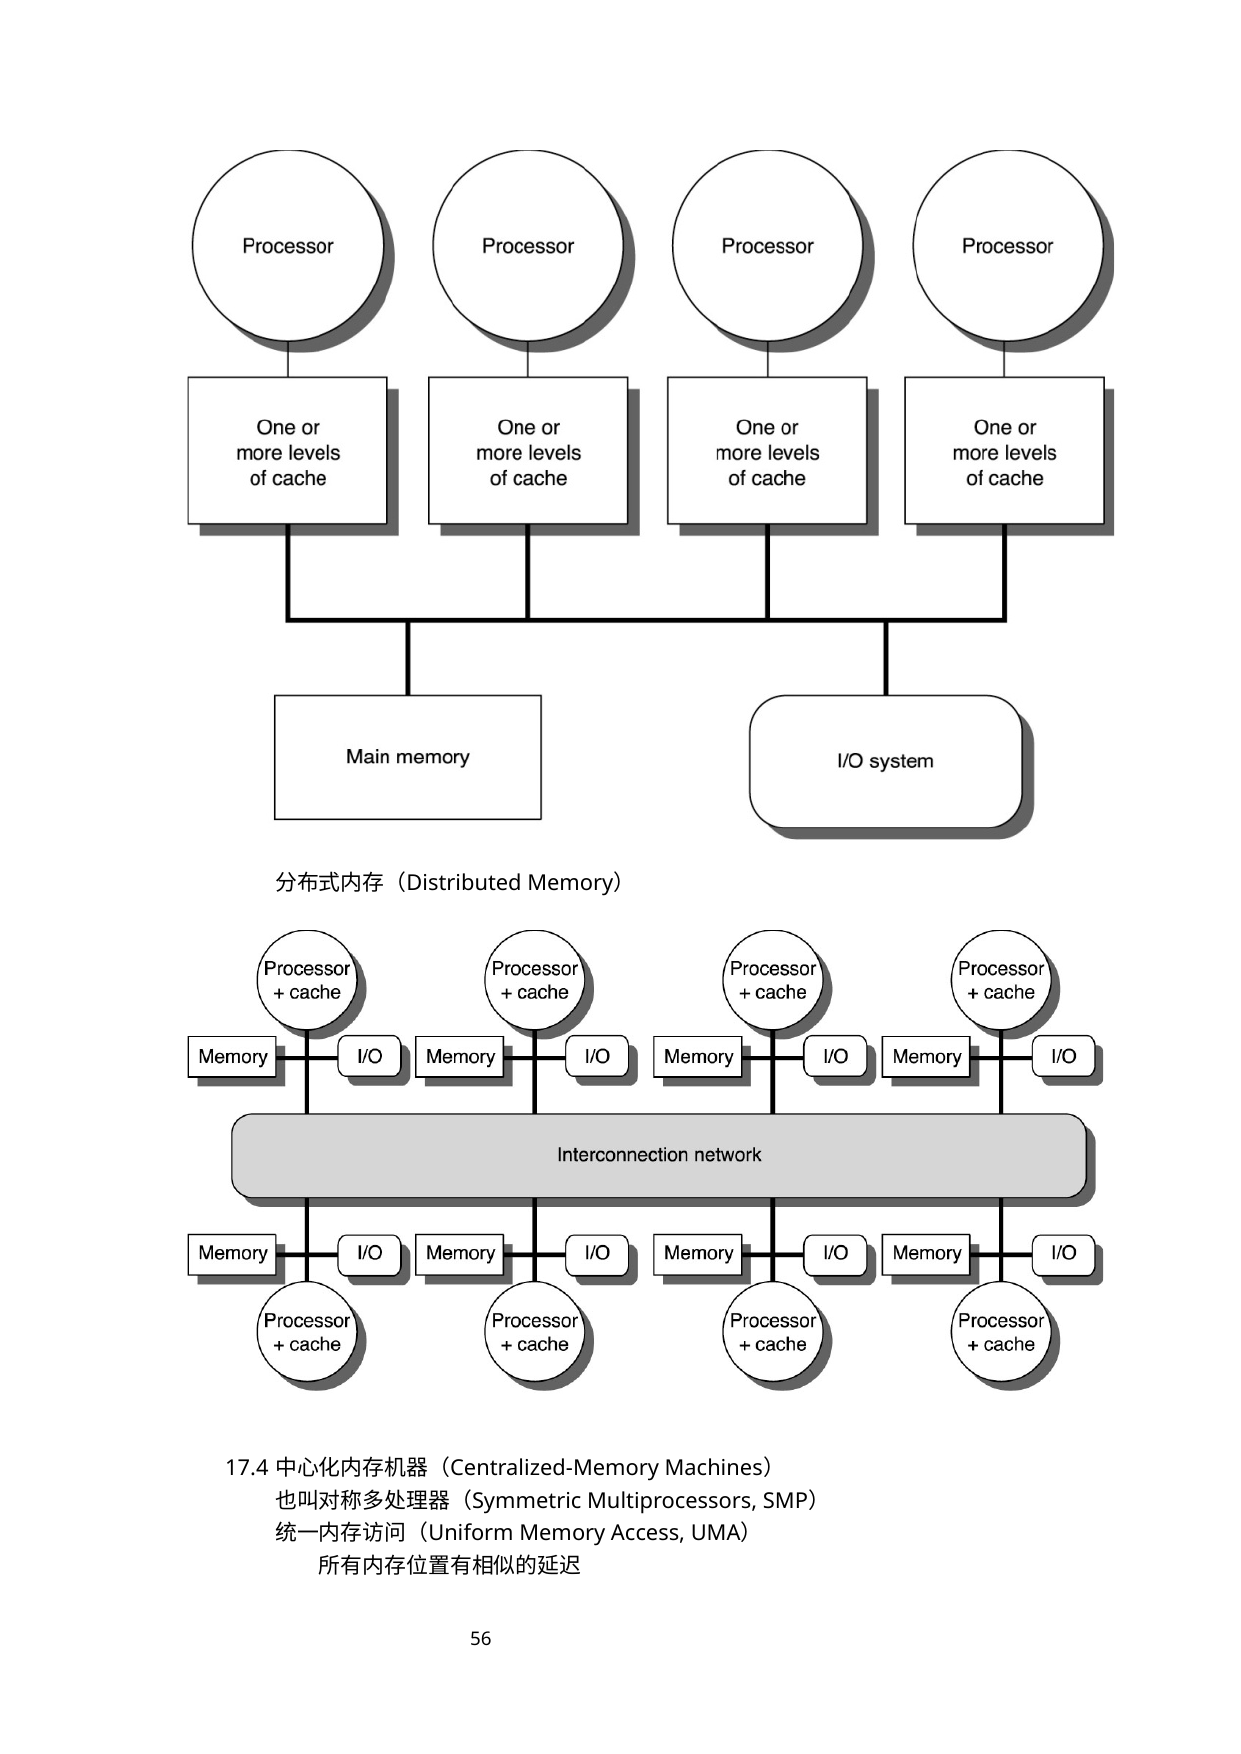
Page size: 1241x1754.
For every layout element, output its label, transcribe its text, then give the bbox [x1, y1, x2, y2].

text 也叫对称多处理器（Symmetric Multiprocessors, SMP） [231, 1482, 1053, 1515]
text 分布式内存（Distributed Memory） [231, 865, 1053, 897]
text 所有内存位置有相似的延迟 [275, 1547, 1053, 1580]
picture [187, 930, 1104, 1406]
list 中心化内存机器（Centralized-Memory Machines） [225, 1450, 1053, 1482]
text 统一内存访问（Uniform Memory Access, UMA） [231, 1515, 1053, 1547]
picture [187, 150, 1115, 853]
